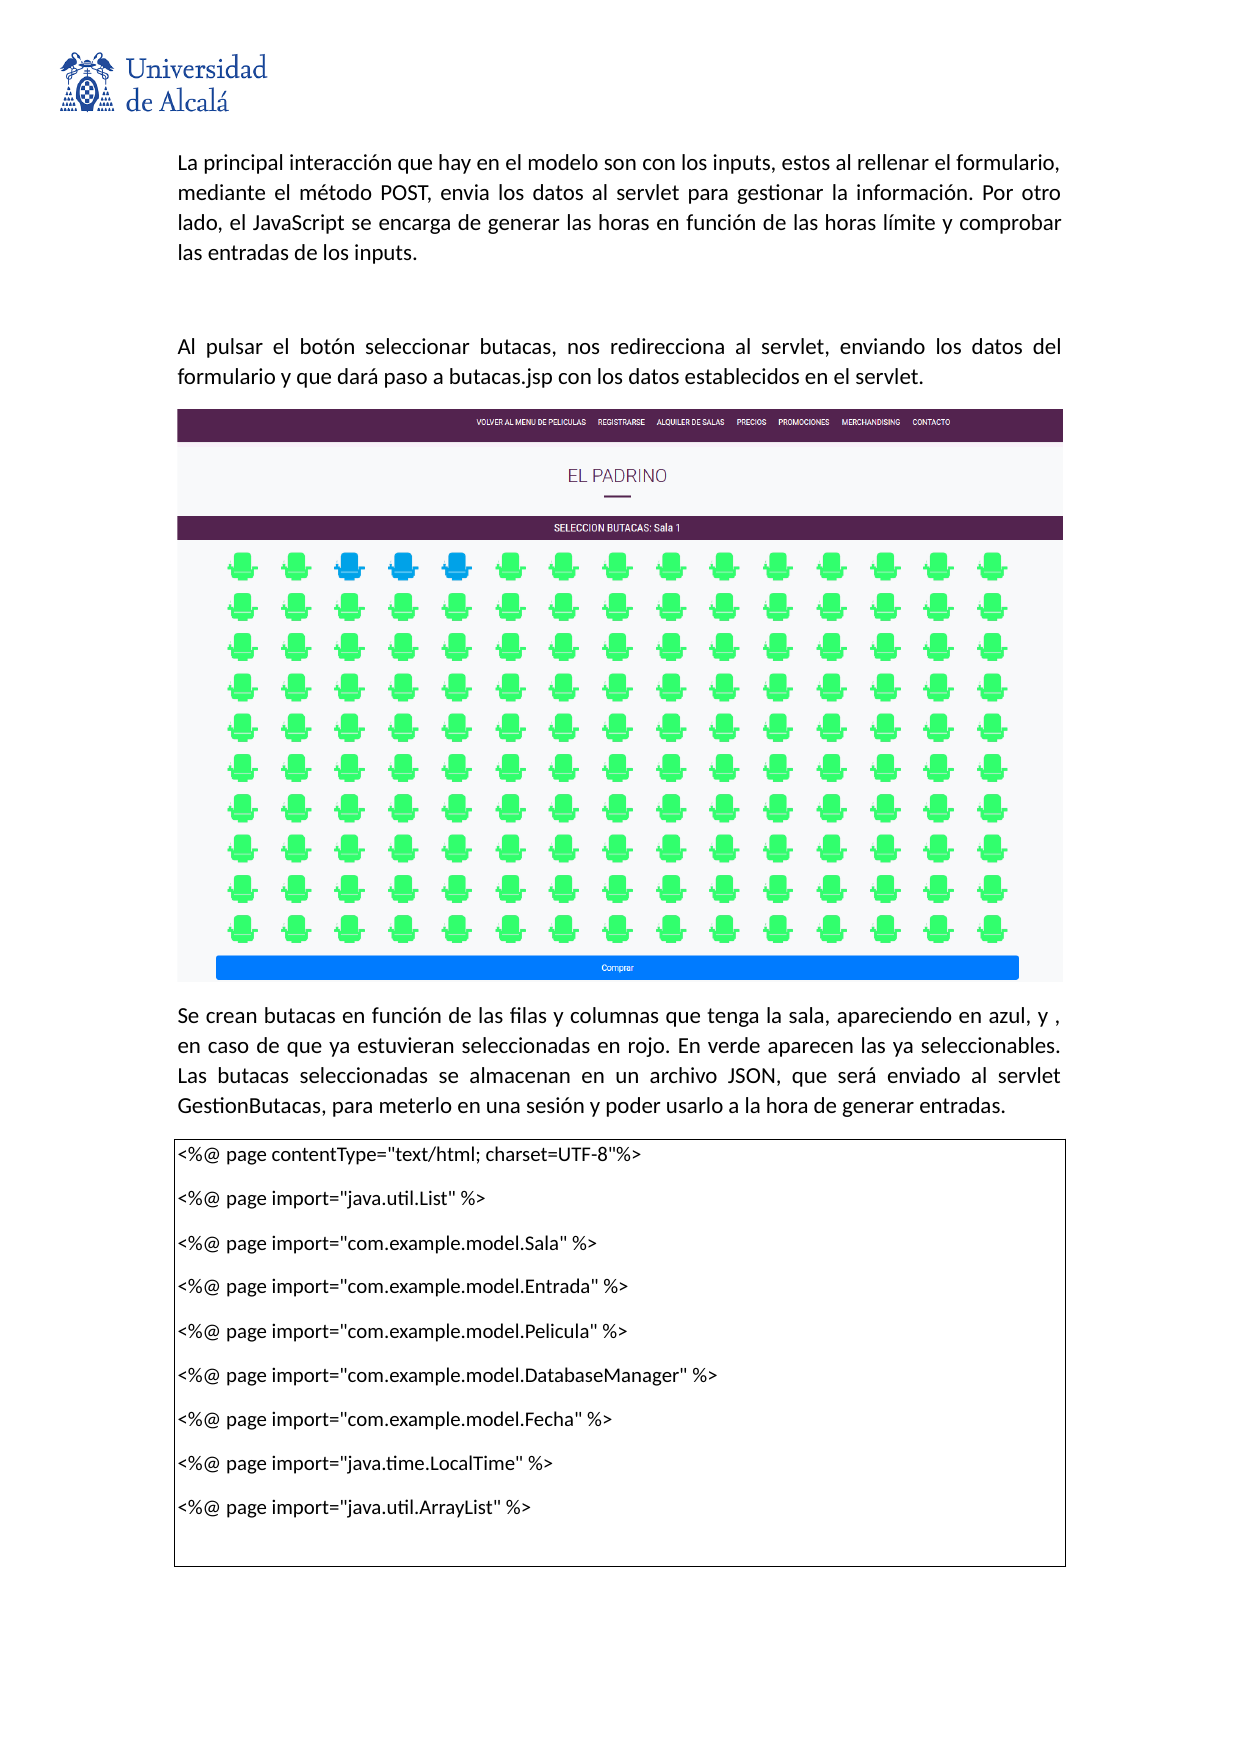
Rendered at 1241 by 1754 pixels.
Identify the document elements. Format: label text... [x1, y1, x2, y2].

text <%@ page import="com.example.model.DatabaseManager" %> [175, 1359, 1065, 1387]
picture [53, 45, 274, 119]
text <%@ page import="java.util.List" %> [175, 1182, 1065, 1211]
text Al pulsar el botón seleccionar butacas, nos redirecciona al servlet, enviando los datos del formulario y que dará paso a butacas.jsp con los datos establecidos en el servlet. [177, 332, 1063, 390]
text <%@ page import="com.example.model.Fecha" %> [175, 1403, 1065, 1431]
text La principal interacción que hay en el modelo son con los inputs, estos al rellenar el formulario, mediante el método POST, envia los datos al servlet para gestionar la información. Por otro lado, el JavaScript se encarga de generar las horas en función de las horas límite y comprobar las entradas de los inputs. [177, 148, 1063, 266]
text <%@ page import="com.example.model.Sala" %> [175, 1227, 1065, 1255]
picture [177, 409, 1063, 982]
text <%@ page contentType="text/html; charset=UTF-8"%> [175, 1140, 1065, 1167]
text Se crean butacas en función de las filas y columnas que tenga la sala, apareciendo en azul, y , en caso de que ya estuvieran seleccionadas en rojo. En verde aparecen las ya seleccionables. Las butacas seleccionadas se almacenan en un archivo JSON, que será enviado al servlet GestionButacas, para meterlo en una sesión y poder usarlo a la hora de generar entradas. [177, 1001, 1063, 1119]
text <%@ page import="com.example.model.Pelicula" %> [175, 1315, 1065, 1343]
text <%@ page import="java.util.ArrayList" %> [175, 1491, 1065, 1519]
text <%@ page import="java.time.LocalTime" %> [175, 1447, 1065, 1475]
text <%@ page import="com.example.model.Entrada" %> [175, 1271, 1065, 1299]
